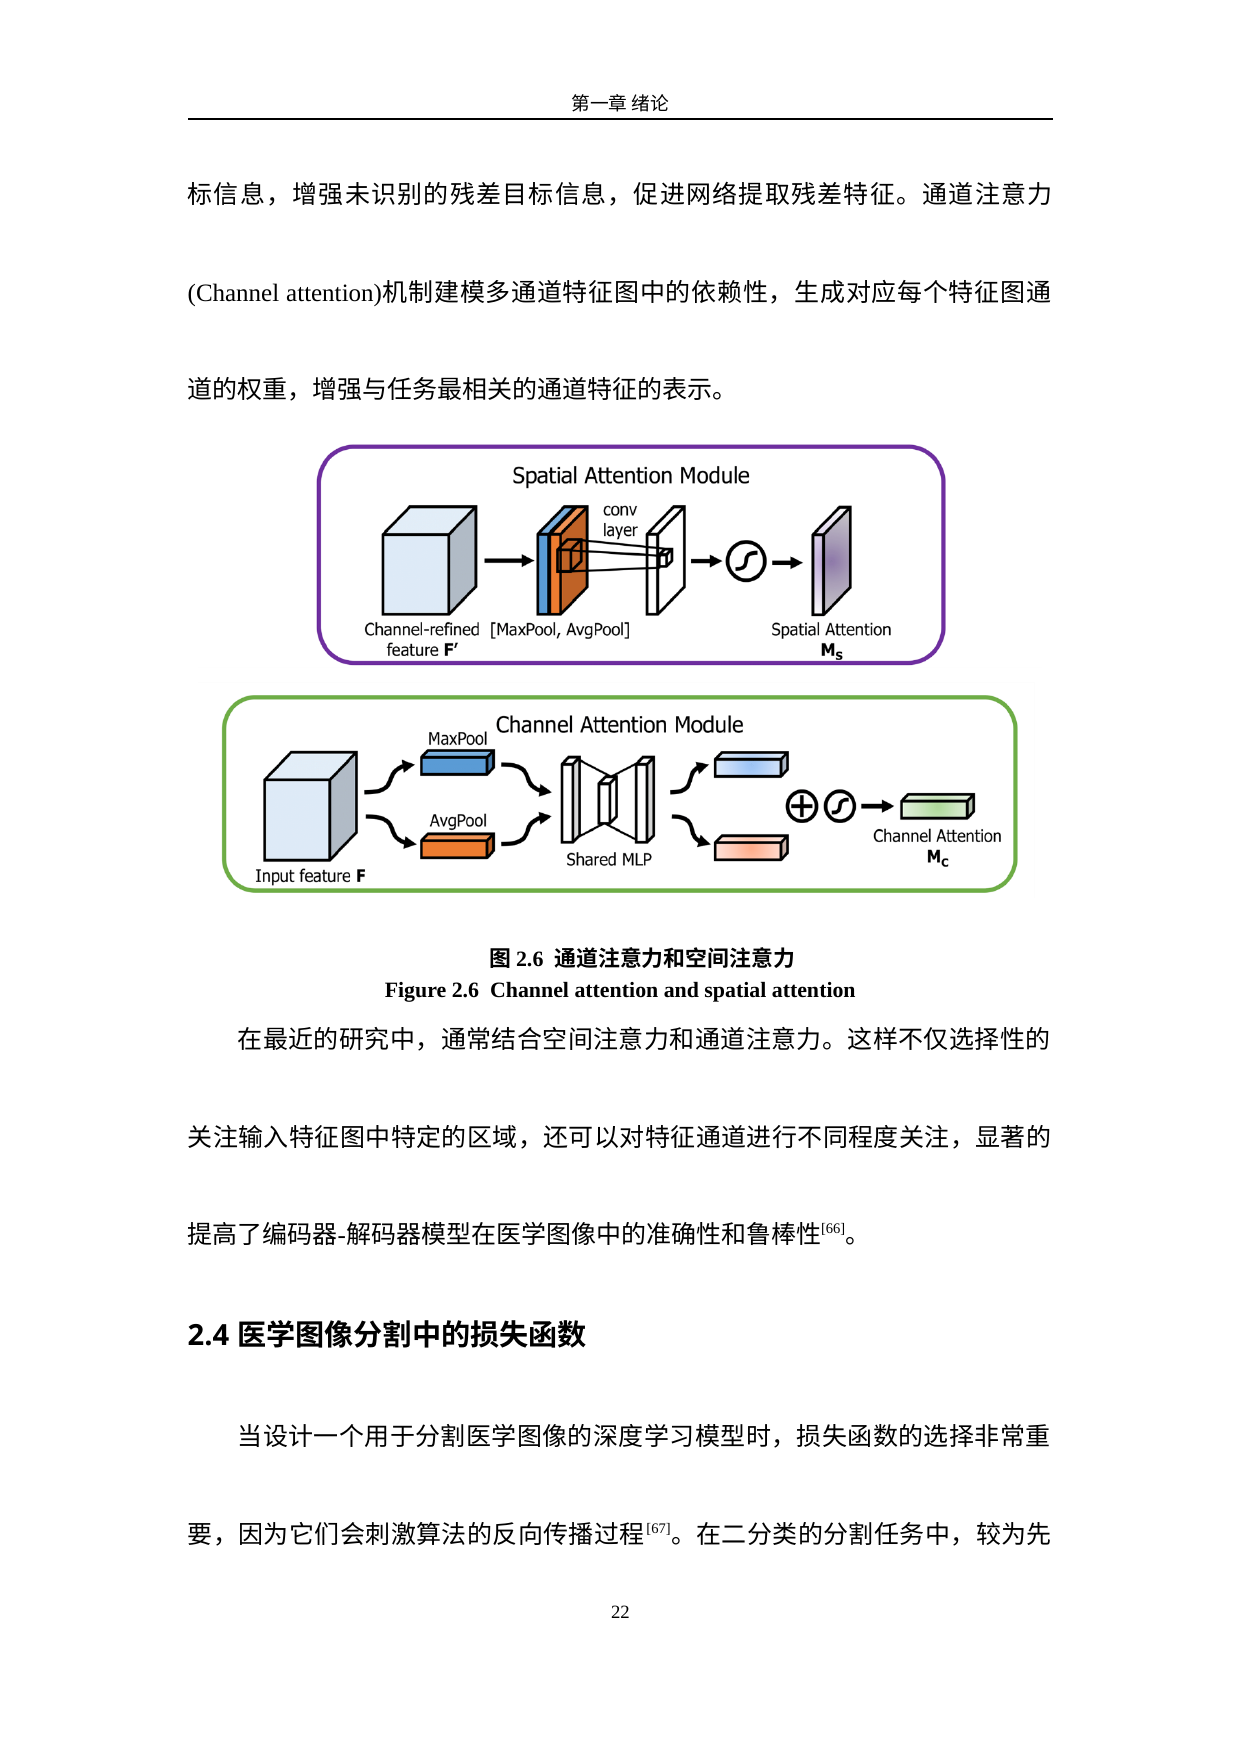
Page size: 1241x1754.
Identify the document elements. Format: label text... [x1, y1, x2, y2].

subtitle 2.4 医学图像分割中的损失函数 [187, 1300, 1053, 1365]
picture [197, 438, 1043, 898]
text 在最近的研究中，通常结合空间注意力和通道注意力。这样不仅选择性的关注输入特征图中特定的区域，还可以对特征通道进行不同程度关注，显著的提高了编码器-解码器模型在医学图像中的准确性和鲁棒性[66]。 [187, 1005, 1053, 1265]
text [187, 160, 1053, 420]
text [187, 1402, 1053, 1565]
